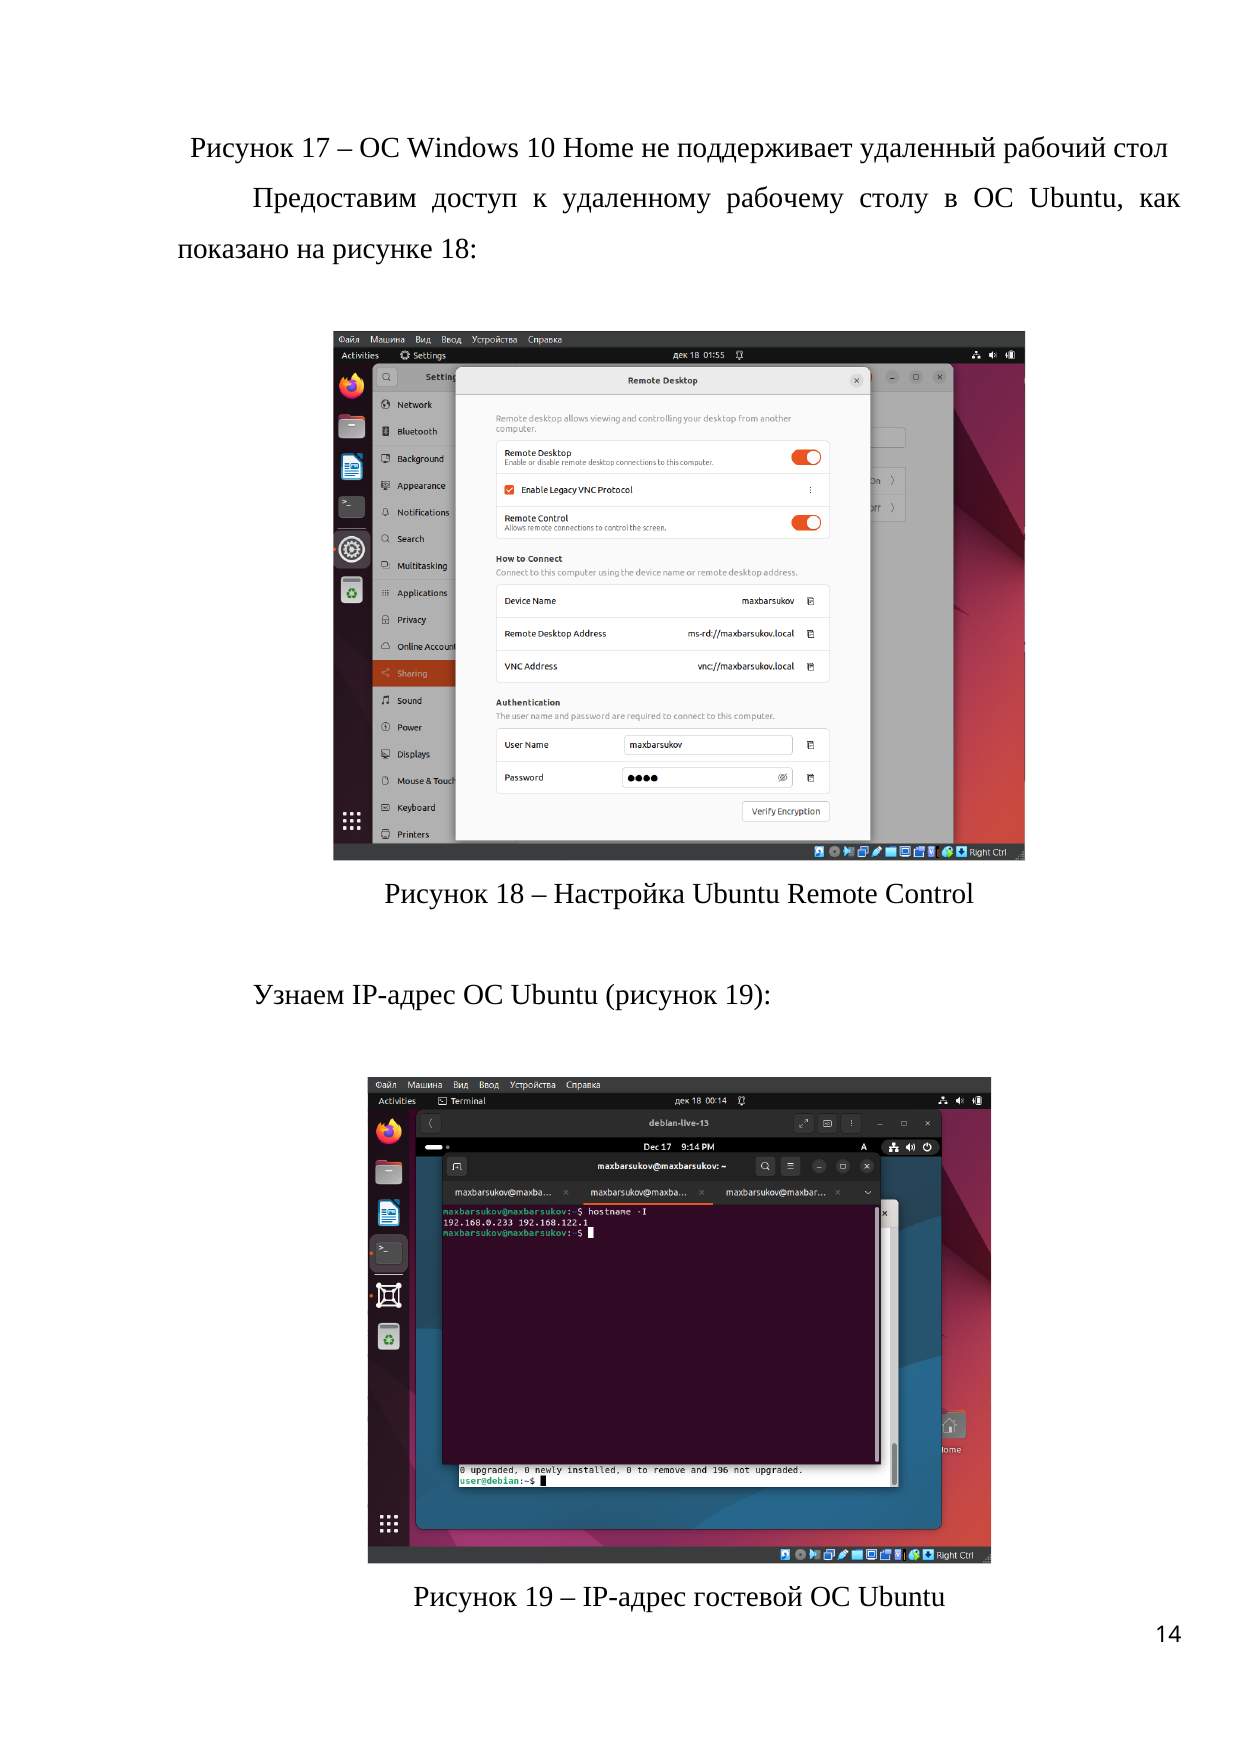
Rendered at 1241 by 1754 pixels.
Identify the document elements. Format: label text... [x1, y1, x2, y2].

picture [367, 1077, 992, 1564]
picture [333, 331, 1026, 861]
text Рисунок 17 – ОС Windows 10 Home не поддерживает удаленный рабочий стол [177, 130, 1181, 164]
text Узнаем IP-адрес ОС Ubuntu (рисунок 19): [177, 977, 1181, 1011]
text Рисунок 19 – IP-адрес гостевой ОС Ubuntu [177, 1579, 1181, 1613]
text Предоставим доступ к удаленному рабочему столу в ОС Ubuntu, как показано на рисунке 18: [177, 180, 1181, 264]
text Рисунок 18 – Настройка Ubuntu Remote Control [177, 877, 1181, 910]
